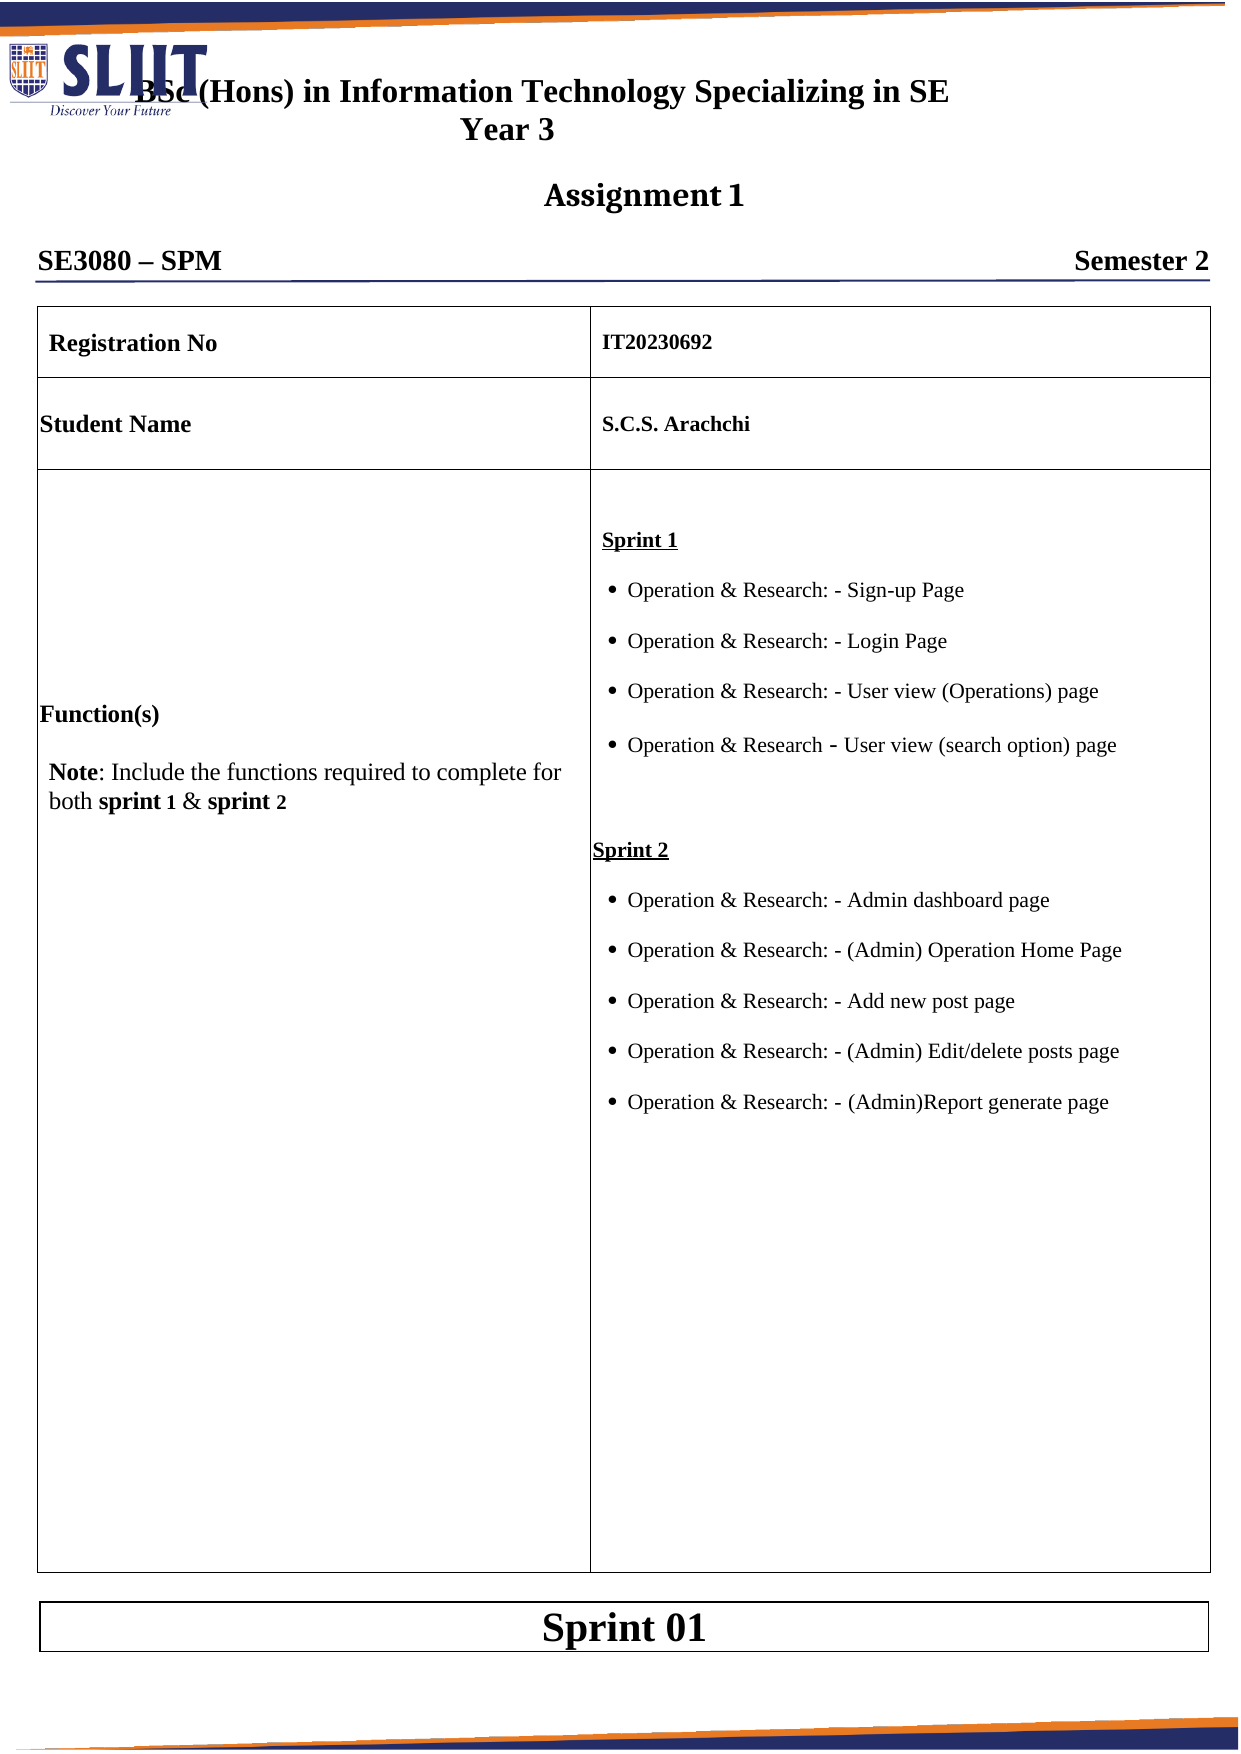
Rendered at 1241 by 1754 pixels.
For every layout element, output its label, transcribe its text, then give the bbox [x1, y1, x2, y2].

table_cell Function(s) Note: Include the functions required to complete for both sprint 1 & sprint 2 [38, 470, 590, 1572]
table_cell Student Name [38, 378, 590, 468]
table_header Sprint 01 [41, 1603, 1208, 1651]
table_cell IT20230692 [591, 307, 1210, 377]
picture [0, 2, 1224, 120]
table_cell Sprint 1 Operation & Research: - Sign-up Page Operation & Research: - Login Page Operation & Research: - User view (Operations) page Operation & Research - User view (search option) page Sprint 2 Operation & Research: - Admin dashboard page Operation & Research: - (Admin) Operation Home Page Operation & Research: - Add new post page Operation & Research: - (Admin) Edit/delete posts page Operation & Research: - (Admin)Report generate page [591, 470, 1210, 1572]
table_cell Registration No [38, 307, 590, 377]
table_cell S.C.S. Arachchi [591, 378, 1210, 468]
